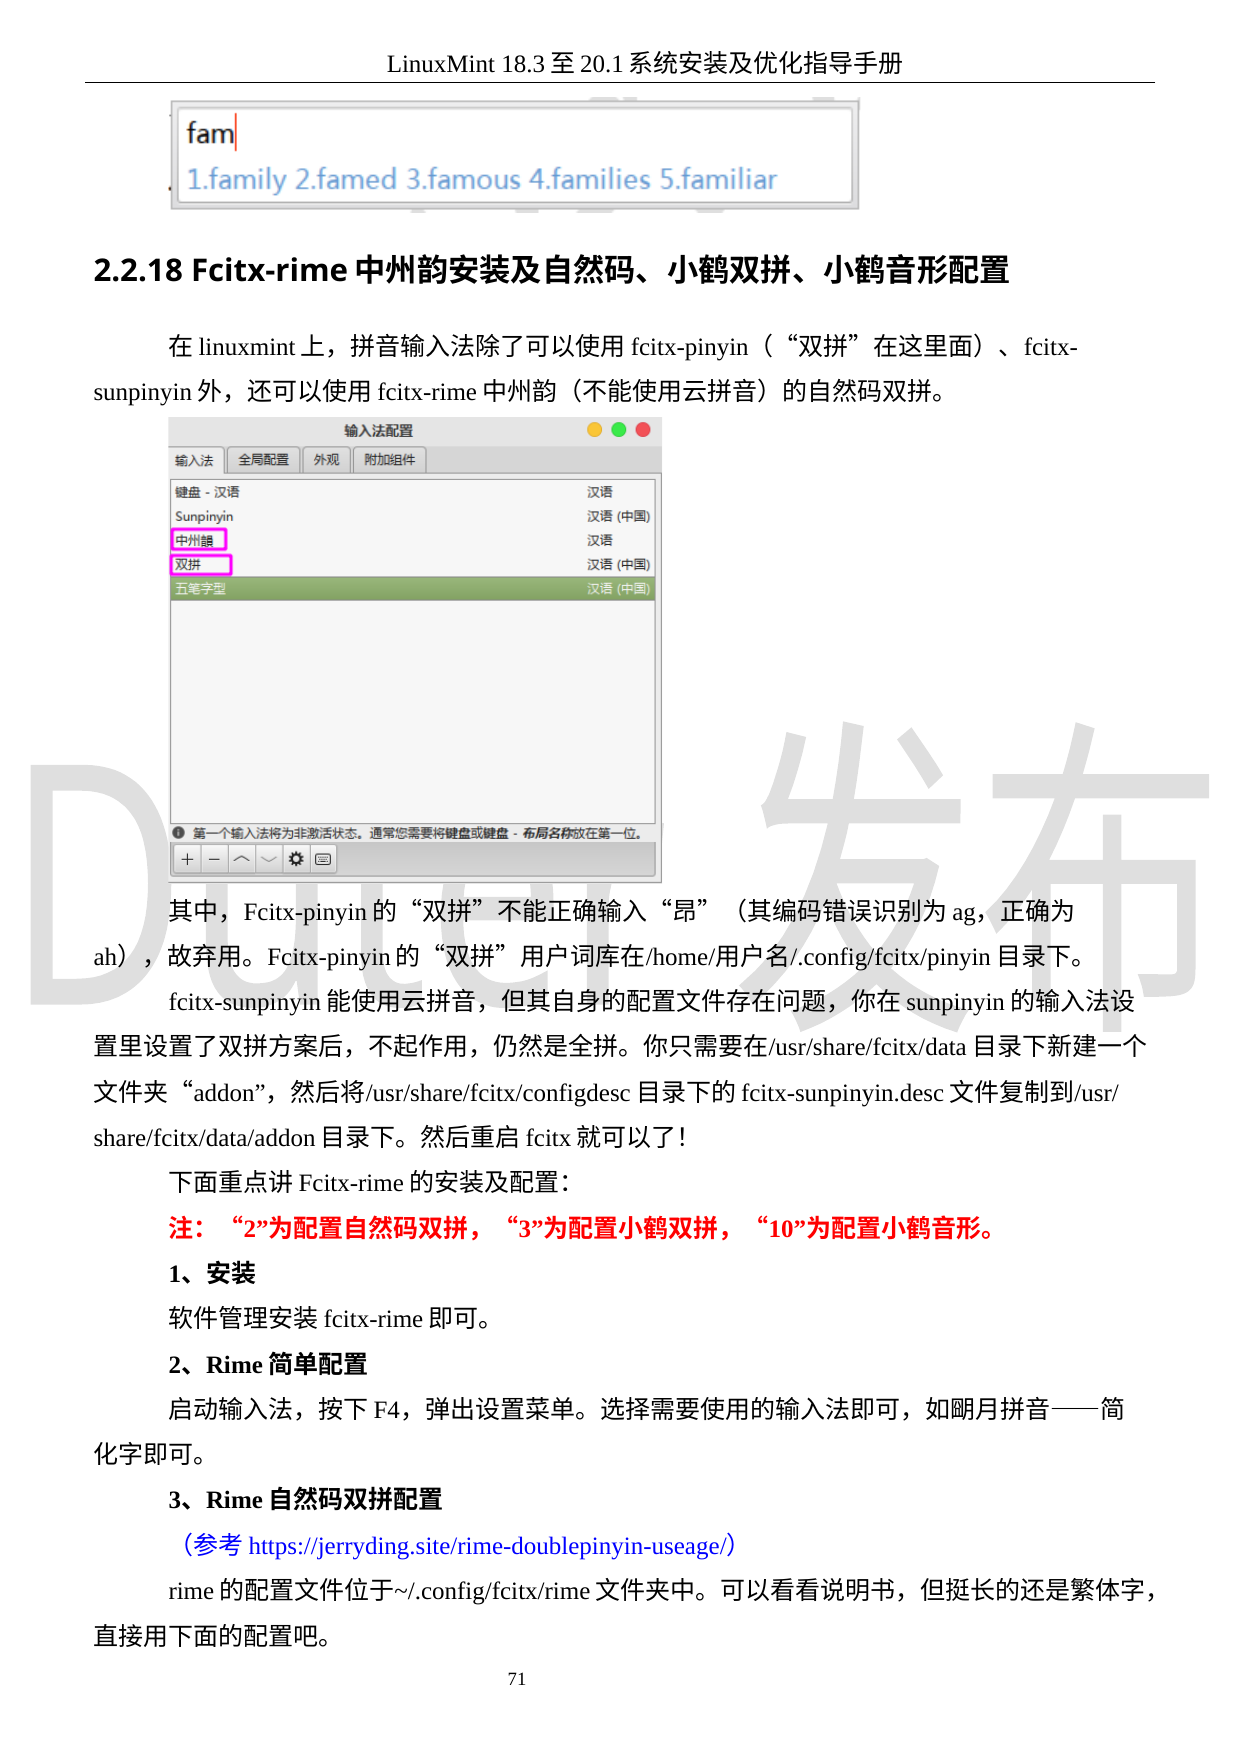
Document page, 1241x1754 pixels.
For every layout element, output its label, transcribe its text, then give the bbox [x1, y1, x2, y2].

picture [168, 97, 861, 213]
text 其中，Fcitx-pinyin的“双拼”不能正确输入“昂”（其编码错误识别为ag，正确为ah），故弃用。Fcitx-pinyin的“双拼”用户词库在/home/用户名/.config/fcitx/pinyin目录下。 [93, 891, 1147, 972]
text （参考https://jerryding.site/rime-doublepinyin-useage/） [93, 1525, 1147, 1562]
text 3、Rime自然码双拼配置 [93, 1480, 1147, 1516]
subtitle 2.2.18 Fcitx-rime中州韵安装及自然码、小鹤双拼、小鹤音形配置 [93, 245, 1147, 290]
picture [168, 417, 663, 884]
text 在linuxmint上，拼音输入法除了可以使用fcitx-pinyin（“双拼”在这里面）、fcitx-sunpinyin外，还可以使用fcitx-rime中州韵（不能使用云拼音）的自然码双拼。 [93, 327, 1147, 408]
text 软件管理安装fcitx-rime即可。 [93, 1299, 1147, 1335]
text 1、安装 [93, 1253, 1147, 1290]
text fcitx-sunpinyin能使用云拼音，但其自身的配置文件存在问题，你在sunpinyin的输入法设置里设置了双拼方案后，不起作用，仍然是全拼。你只需要在/usr/share/fcitx/data目录下新建一个文件夹“addon”，然后将/usr/share/fcitx/configdesc目录下的fcitx-sunpinyin.desc文件复制到/usr/share/fcitx/data/addon目录下。然后重启fcitx就可以了！ [93, 982, 1147, 1154]
text rime的配置文件位于~/.config/fcitx/rime文件夹中。可以看看说明书，但挺长的还是繁体字，直接用下面的配置吧。 [93, 1571, 1147, 1652]
text 2、Rime简单配置 [93, 1344, 1147, 1380]
text 启动输入法，按下F4，弹出设置菜单。选择需要使用的输入法即可，如朙月拼音——简化字即可。 [93, 1389, 1147, 1471]
text 下面重点讲Fcitx-rime的安装及配置： [93, 1163, 1147, 1199]
text 注：“2”为配置自然码双拼，“3”为配置小鹤双拼，“10”为配置小鹤音形。 [93, 1208, 1147, 1244]
